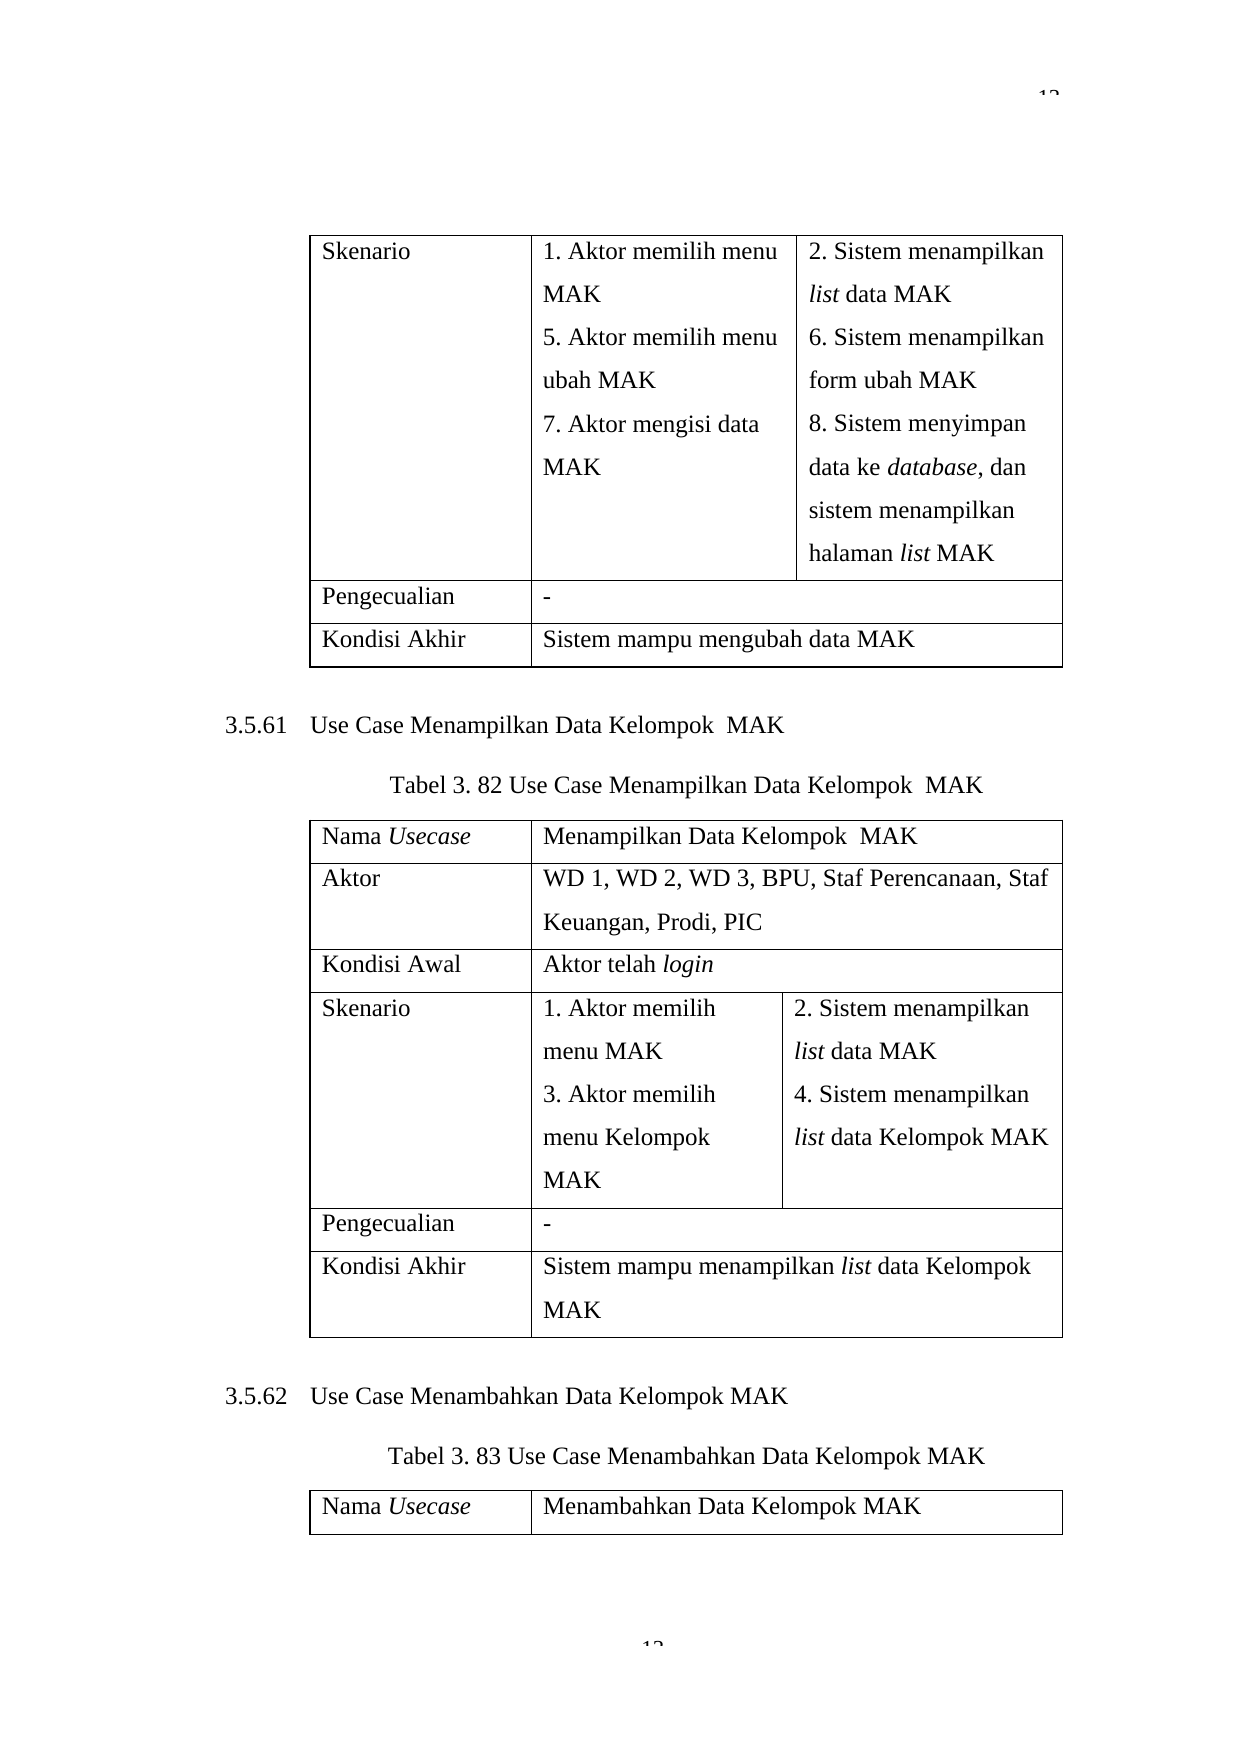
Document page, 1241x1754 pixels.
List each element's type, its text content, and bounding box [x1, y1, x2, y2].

list Use Case Menambahkan Data Kelompok MAK [225, 1381, 1090, 1410]
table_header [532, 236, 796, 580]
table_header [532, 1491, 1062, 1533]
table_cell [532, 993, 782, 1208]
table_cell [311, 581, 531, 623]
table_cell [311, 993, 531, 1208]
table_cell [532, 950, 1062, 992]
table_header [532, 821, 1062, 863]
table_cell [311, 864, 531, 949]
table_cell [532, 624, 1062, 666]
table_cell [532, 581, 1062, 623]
text Tabel 3. 83 Use Case Menambahkan Data Kelompok MAK [388, 1441, 1090, 1469]
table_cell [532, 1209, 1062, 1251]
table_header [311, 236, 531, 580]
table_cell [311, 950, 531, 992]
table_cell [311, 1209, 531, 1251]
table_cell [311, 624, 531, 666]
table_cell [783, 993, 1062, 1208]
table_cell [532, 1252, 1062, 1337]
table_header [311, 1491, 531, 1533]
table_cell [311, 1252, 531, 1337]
list Use Case Menampilkan Data Kelompok MAK [225, 710, 1090, 739]
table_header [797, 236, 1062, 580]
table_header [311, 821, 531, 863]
text Tabel 3. 82 Use Case Menampilkan Data Kelompok MAK [389, 770, 1090, 799]
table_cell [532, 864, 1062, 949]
